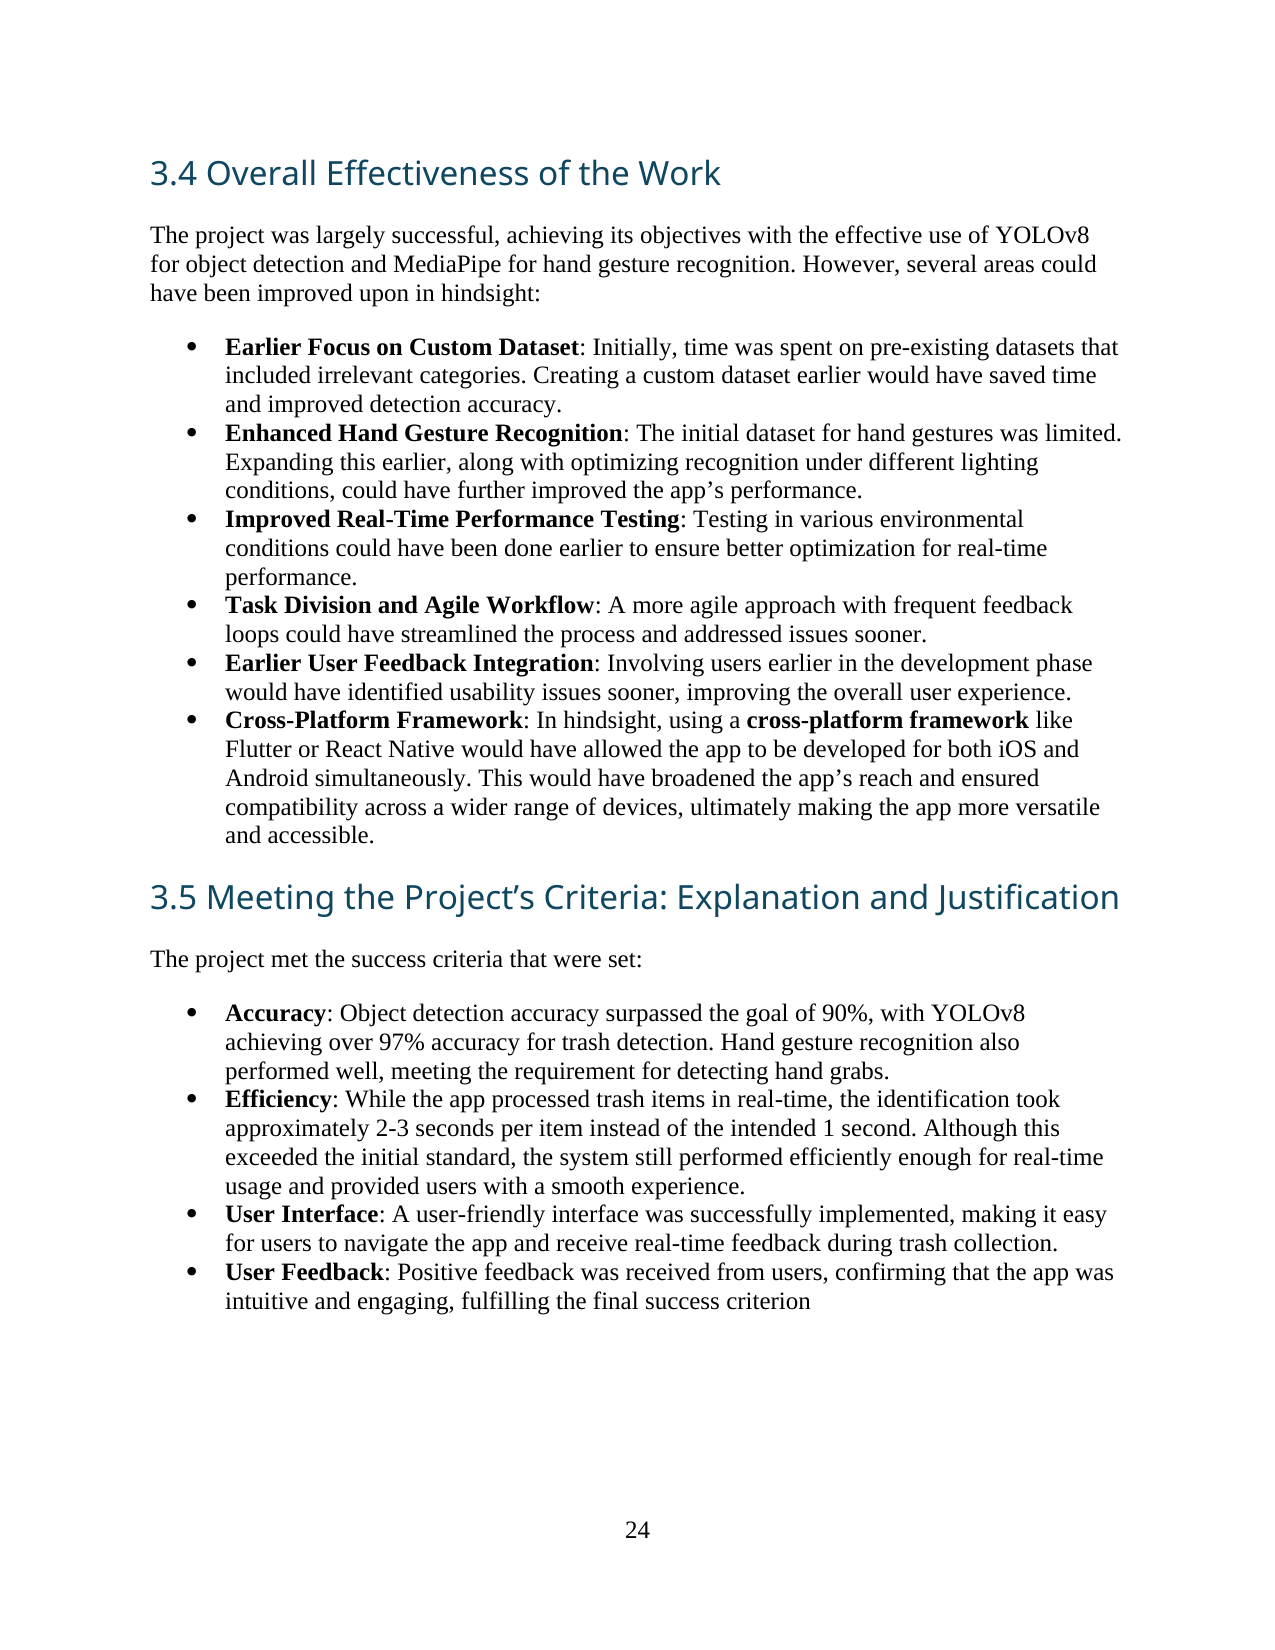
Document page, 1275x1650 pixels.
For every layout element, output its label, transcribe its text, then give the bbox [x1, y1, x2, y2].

text The project met the success criteria that were set: [150, 944, 1125, 973]
list User Feedback: Positive feedback was received from users, confirming that the app was intuitive and engaging, fulfilling the final success criterion [187, 1257, 1125, 1314]
list Earlier Focus on Custom Dataset: Initially, time was spent on pre-existing datasets that included irrelevant categories. Creating a custom dataset earlier would have saved time and improved detection accuracy. [187, 332, 1125, 418]
list Enhanced Hand Gesture Recognition: The initial dataset for hand gestures was limited. Expanding this earlier, along with optimizing recognition under different lighting conditions, could have further improved the app’s performance. [187, 418, 1125, 504]
subtitle 3.5 Meeting the Project’s Criteria: Explanation and Justification [150, 874, 1125, 919]
list User Interface: A user-friendly interface was successfully implemented, making it easy for users to navigate the app and receive real-time feedback during trash collection. [187, 1199, 1125, 1257]
text The project was largely successful, achieving its objectives with the effective use of YOLOv8 for object detection and MediaPipe for hand gesture recognition. However, several areas could have been improved upon in hindsight: [150, 220, 1125, 307]
subtitle 3.4 Overall Effectiveness of the Work [150, 150, 1125, 195]
list Accuracy: Object detection accuracy surpassed the goal of 90%, with YOLOv8 achieving over 97% accuracy for trash detection. Hand gesture recognition also performed well, meeting the requirement for detecting hand grabs. [187, 998, 1125, 1084]
list Earlier User Feedback Integration: Involving users earlier in the development phase would have identified usability issues sooner, improving the overall user experience. [187, 648, 1125, 705]
list Cross-Platform Framework: In hindsight, using a cross-platform framework like Flutter or React Native would have allowed the app to be developed for both iOS and Android simultaneously. This would have broadened the app’s reach and ensured compatibility across a wider range of devices, ultimately making the app more versatile and accessible. [187, 705, 1125, 849]
list Improved Real-Time Performance Testing: Testing in various environmental conditions could have been done earlier to ensure better optimization for real-time performance. [187, 504, 1125, 590]
list Efficiency: While the app processed trash items in real-time, the identification took approximately 2-3 seconds per item instead of the intended 1 second. Although this exceeded the initial standard, the system still performed efficiently enough for real-time usage and provided users with a smooth experience. [187, 1084, 1125, 1199]
list Task Division and Agile Workflow: A more agile approach with frequent feedback loops could have streamlined the process and addressed issues sooner. [187, 590, 1125, 648]
